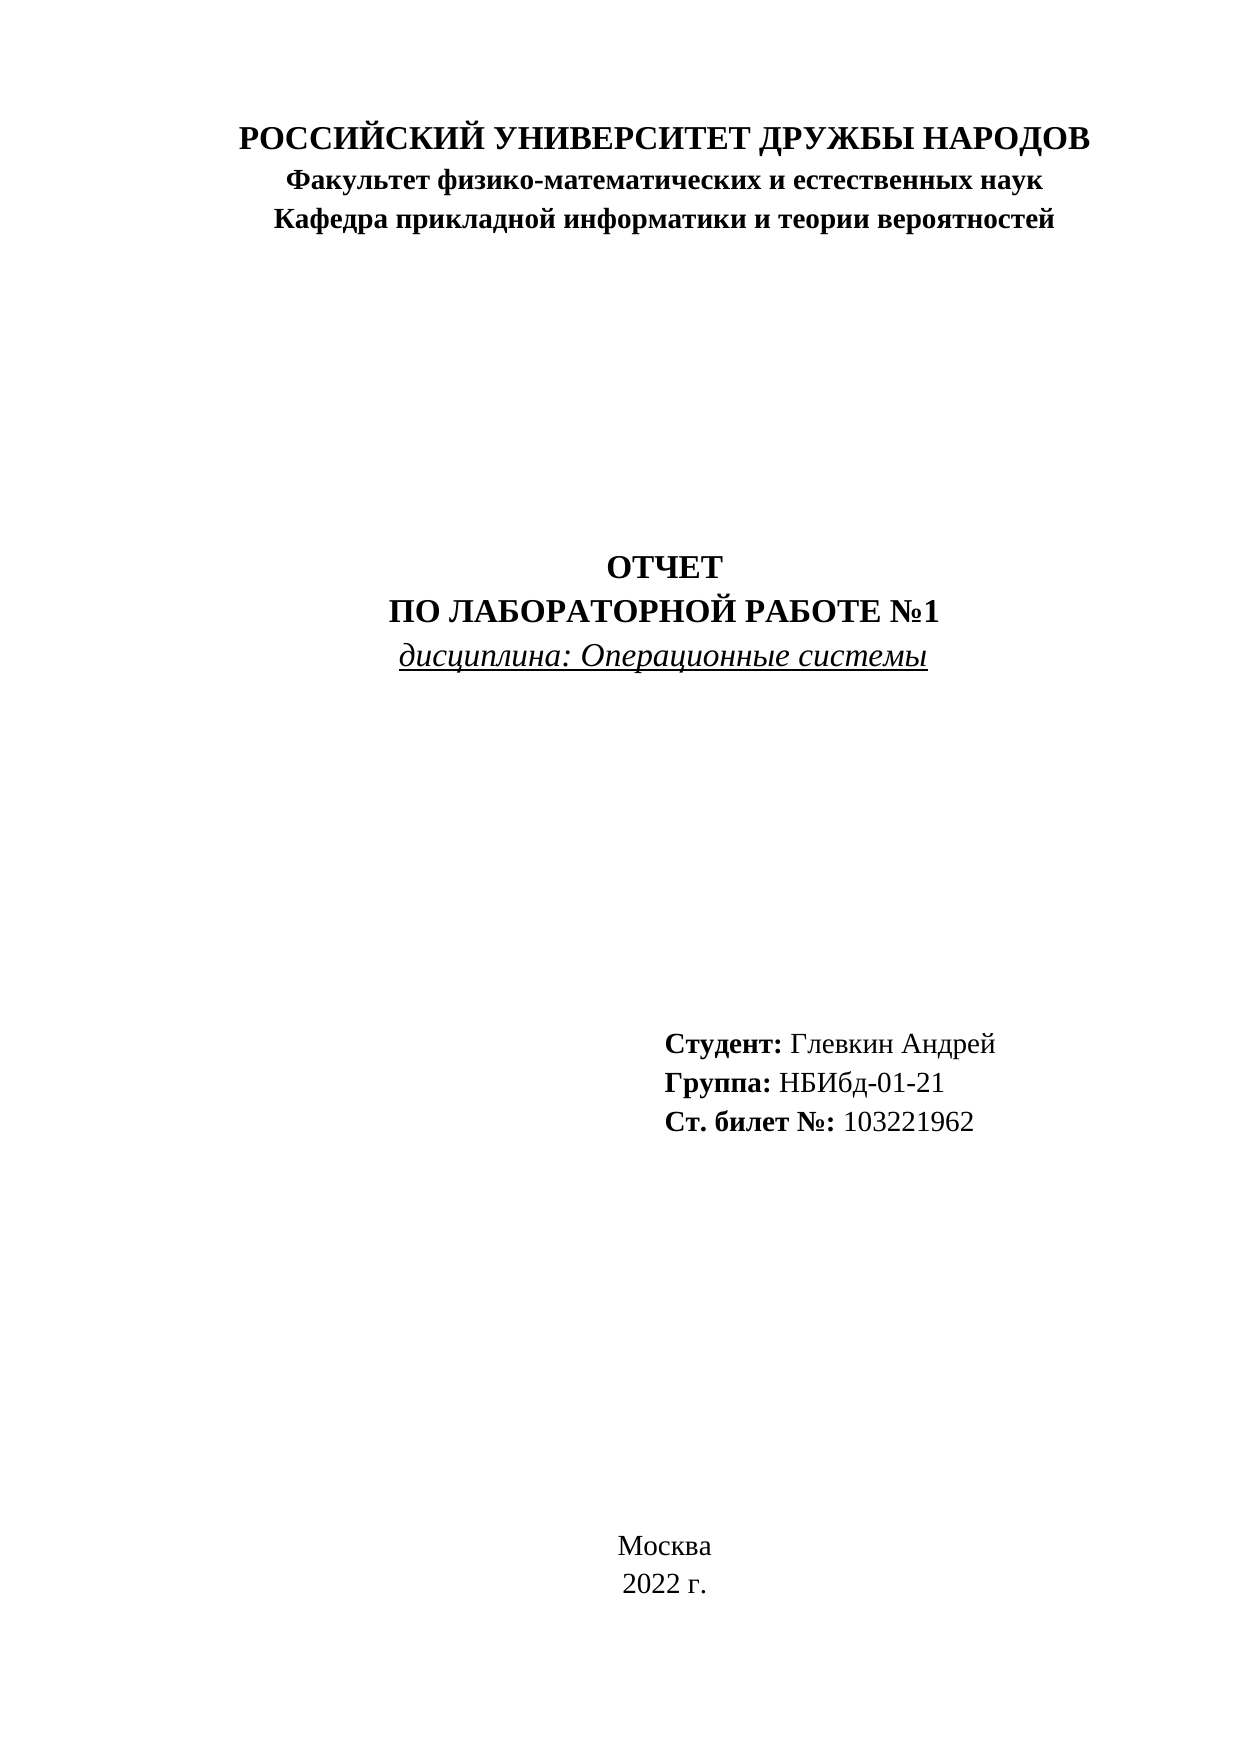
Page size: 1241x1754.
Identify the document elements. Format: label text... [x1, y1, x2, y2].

text Студент: Глевкин Андрей [650, 1027, 1152, 1060]
text Кафедра прикладной информатики и теории вероятностей [177, 201, 1152, 234]
text Ст. билет №: 103221962 [650, 1104, 1152, 1137]
text Группа: НБИбд-01-21 [650, 1065, 1152, 1099]
text ОТЧЕТ ПО ЛАБОРАТОРНОЙ РАБОТЕ №1 [177, 548, 1152, 630]
text 2022 г. [177, 1566, 1152, 1600]
text Факультет физико-математических и естественных наук [177, 162, 1152, 196]
text дисциплина: Операционные системы [177, 636, 1152, 674]
text Москва [177, 1528, 1152, 1561]
text РОССИЙСКИЙ УНИВЕРСИТЕТ ДРУЖБЫ НАРОДОВ [177, 118, 1152, 156]
